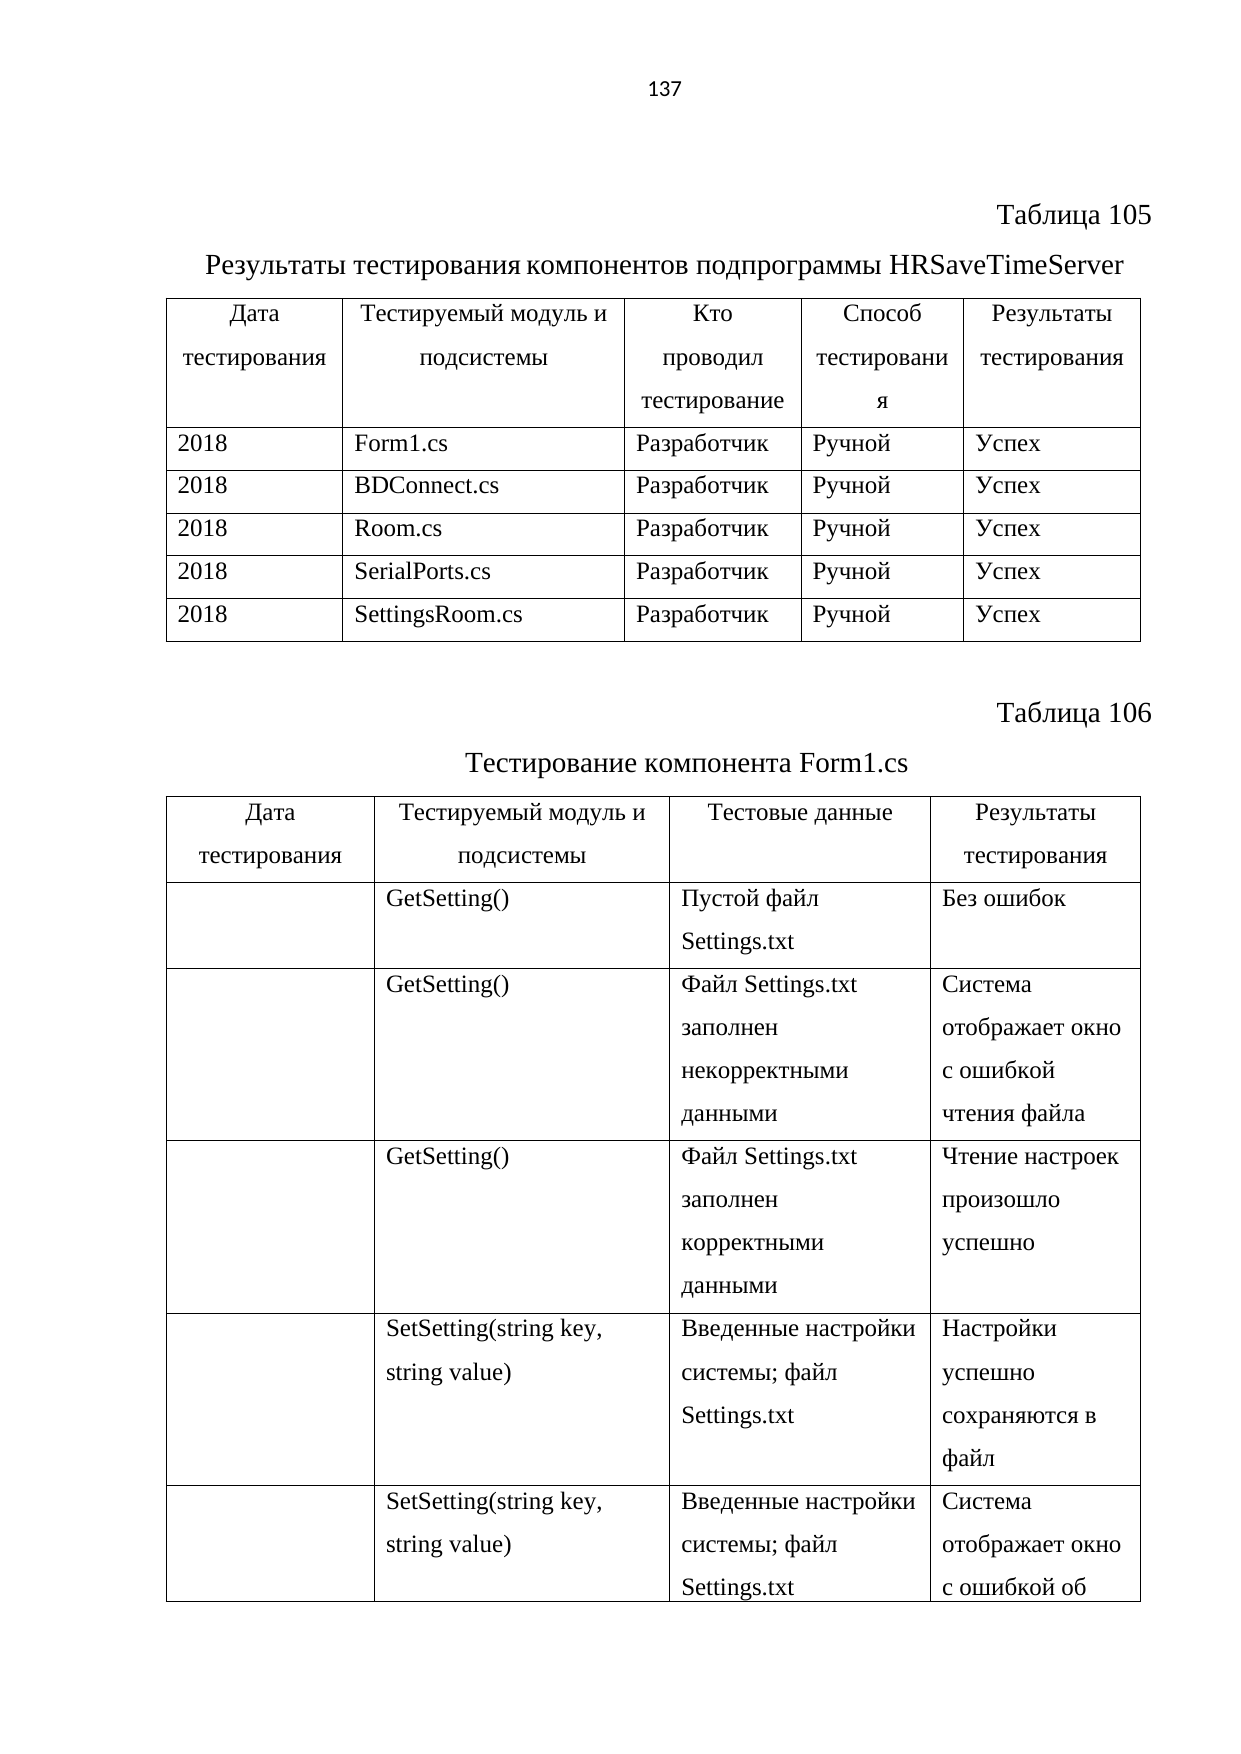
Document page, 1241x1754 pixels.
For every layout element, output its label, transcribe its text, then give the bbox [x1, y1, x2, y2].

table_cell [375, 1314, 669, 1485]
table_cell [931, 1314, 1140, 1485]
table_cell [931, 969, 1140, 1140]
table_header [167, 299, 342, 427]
text Таблица 106 [177, 695, 1152, 729]
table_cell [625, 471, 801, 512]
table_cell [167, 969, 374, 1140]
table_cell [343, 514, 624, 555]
text Тестирование компонента Form1.cs [177, 745, 1152, 779]
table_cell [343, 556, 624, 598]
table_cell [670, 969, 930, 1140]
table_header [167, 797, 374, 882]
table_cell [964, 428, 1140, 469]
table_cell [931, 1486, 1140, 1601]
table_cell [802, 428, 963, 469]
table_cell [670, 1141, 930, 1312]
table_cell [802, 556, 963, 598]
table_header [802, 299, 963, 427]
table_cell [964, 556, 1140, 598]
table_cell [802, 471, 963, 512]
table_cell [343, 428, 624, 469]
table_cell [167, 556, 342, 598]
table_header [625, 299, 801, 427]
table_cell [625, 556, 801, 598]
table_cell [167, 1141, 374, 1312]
text Таблица 105 [177, 197, 1152, 230]
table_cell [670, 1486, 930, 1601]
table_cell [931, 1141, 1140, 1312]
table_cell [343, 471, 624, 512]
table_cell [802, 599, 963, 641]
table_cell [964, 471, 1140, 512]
text Результаты тестирования компонентов подпрограммы HRSaveTimeServer [177, 247, 1152, 281]
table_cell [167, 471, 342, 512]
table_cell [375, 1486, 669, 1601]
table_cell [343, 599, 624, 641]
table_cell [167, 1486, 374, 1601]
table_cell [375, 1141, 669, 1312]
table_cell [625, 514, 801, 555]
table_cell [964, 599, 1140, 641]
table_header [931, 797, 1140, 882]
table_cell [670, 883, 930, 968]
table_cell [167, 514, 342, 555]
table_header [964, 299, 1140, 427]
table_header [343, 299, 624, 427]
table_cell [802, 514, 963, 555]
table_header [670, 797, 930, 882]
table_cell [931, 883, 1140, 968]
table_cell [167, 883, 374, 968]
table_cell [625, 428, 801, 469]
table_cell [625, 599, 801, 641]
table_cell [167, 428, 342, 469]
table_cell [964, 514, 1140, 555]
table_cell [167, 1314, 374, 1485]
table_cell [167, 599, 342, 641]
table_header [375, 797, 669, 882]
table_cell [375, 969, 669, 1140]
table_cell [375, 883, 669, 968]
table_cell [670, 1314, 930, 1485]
